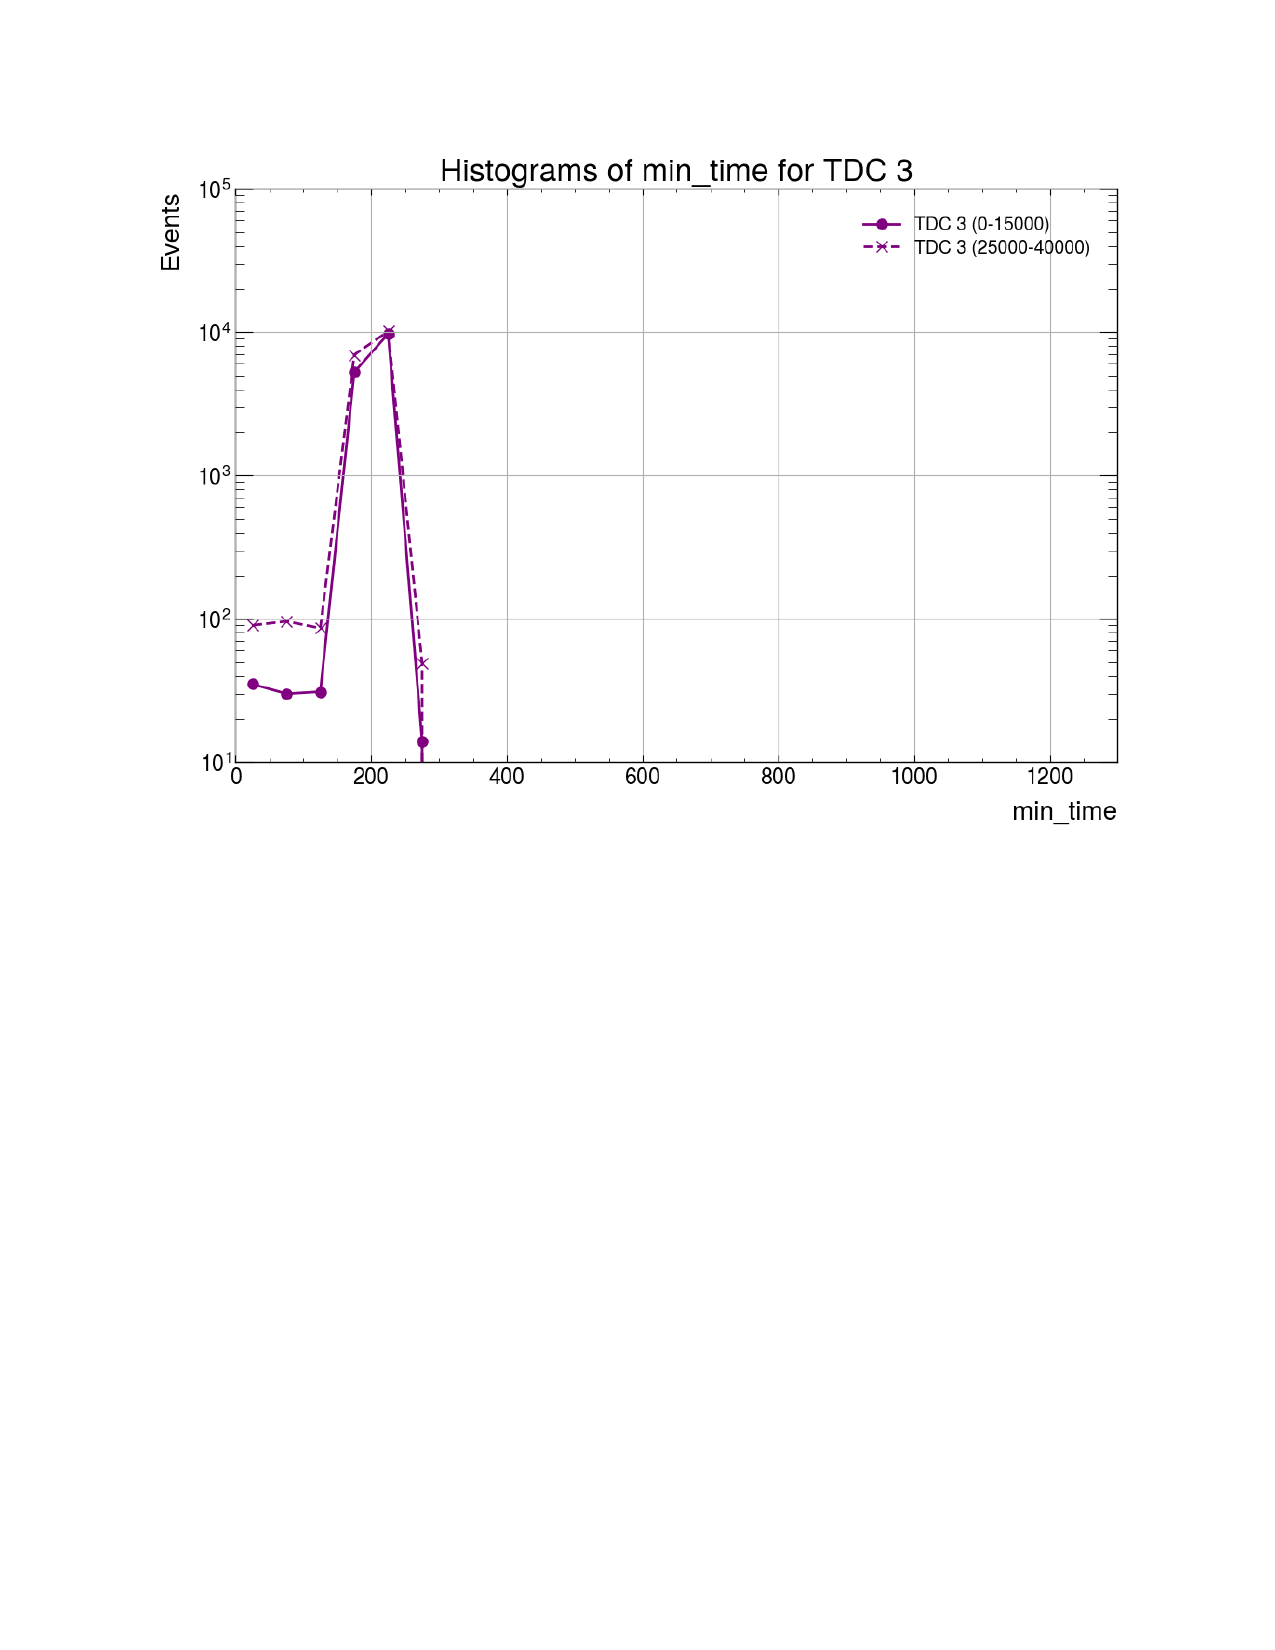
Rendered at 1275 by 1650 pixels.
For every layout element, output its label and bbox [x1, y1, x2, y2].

picture [150, 150, 1125, 834]
